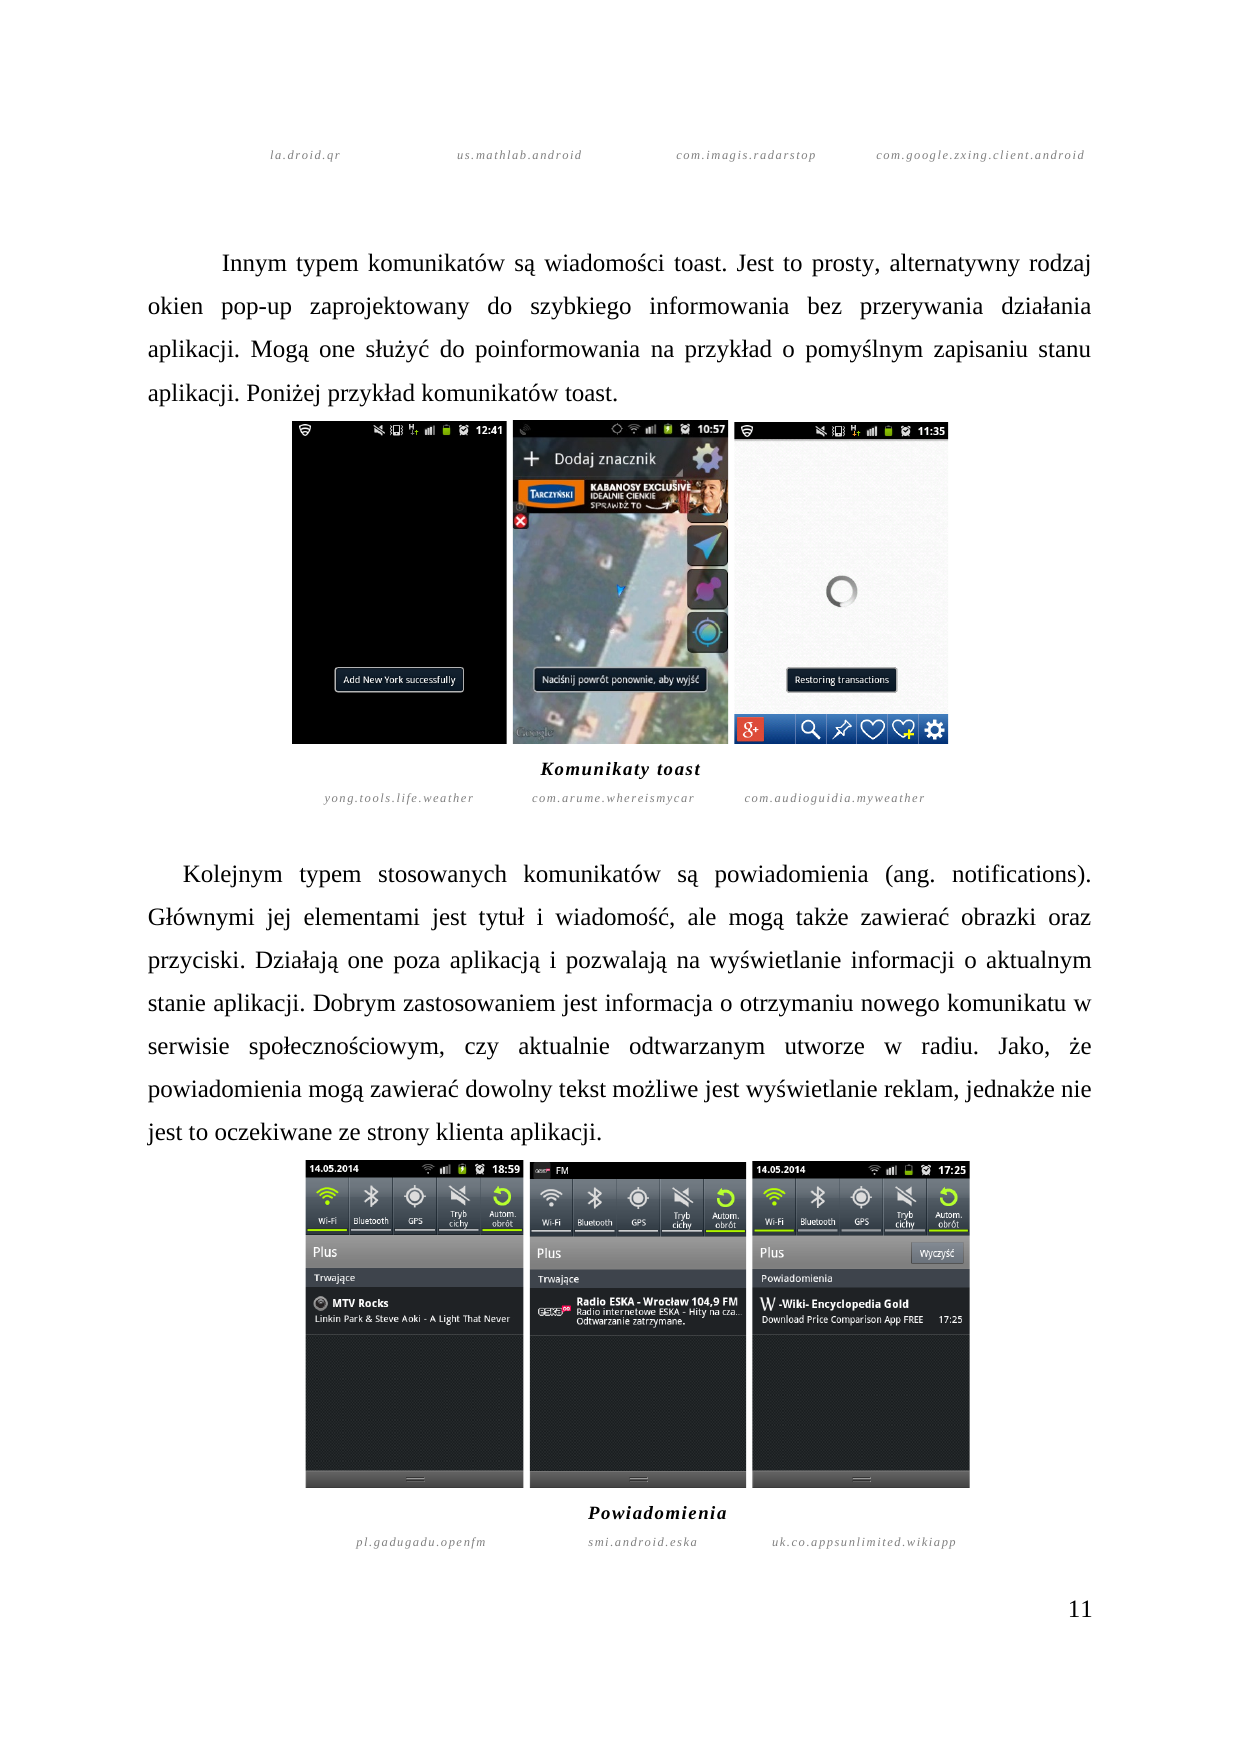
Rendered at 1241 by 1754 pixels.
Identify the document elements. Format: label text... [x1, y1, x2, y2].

picture [512, 420, 729, 744]
table_header com.audioguidia.myweather [724, 791, 945, 816]
subtitle Komunikaty toast [148, 758, 1092, 780]
picture [734, 422, 949, 744]
text Kolejnym typem stosowanych komunikatów są powiadomienia (ang. notifications). Głównymi jej elementami jest tytuł i wiadomość, ale mogą także zawierać obrazki oraz przyciski. Działają one poza aplikacją i pozwalają na wyświetlanie informacji o aktualnym stanie aplikacji. Dobrym zastosowaniem jest informacja o otrzymaniu nowego komunikatu w serwisie społecznościowym, czy aktualnie odtwarzanym utworze w radiu. Jako, że powiadomienia mogą zawierać dowolny tekst możliwe jest wyświetlanie reklam, jednakże nie jest to oczekiwane ze strony klienta aplikacji. [148, 859, 1092, 1146]
picture [305, 1160, 524, 1488]
table_header pl.gadugadu.openfm [310, 1534, 532, 1559]
table_cell com.google.zxing.client.android [856, 148, 1104, 173]
table_header uk.co.appsunlimited.wikiapp [753, 1534, 975, 1559]
table_cell com.imagis.radarstop [635, 148, 856, 173]
picture [292, 421, 507, 744]
table_header yong.tools.life.weather [295, 791, 502, 816]
text Innym typem komunikatów są wiadomości toast. Jest to prosty, alternatywny rodzaj okien pop-up zaprojektowany do szybkiego informowania bez przerywania działania aplikacji. Mogą one służyć do poinformowania na przykład o pomyślnym zapisaniu stanu aplikacji. Poniżej przykład komunikatów toast. [148, 248, 1092, 406]
table_header com.arume.whereismycar [502, 791, 723, 816]
picture [752, 1161, 970, 1488]
table_cell la.droid.qr [207, 148, 403, 173]
table_header smi.android.eska [532, 1534, 753, 1559]
table_cell us.mathlab.android [403, 148, 635, 173]
subtitle Powiadomienia [148, 1502, 1092, 1523]
picture [529, 1162, 747, 1488]
